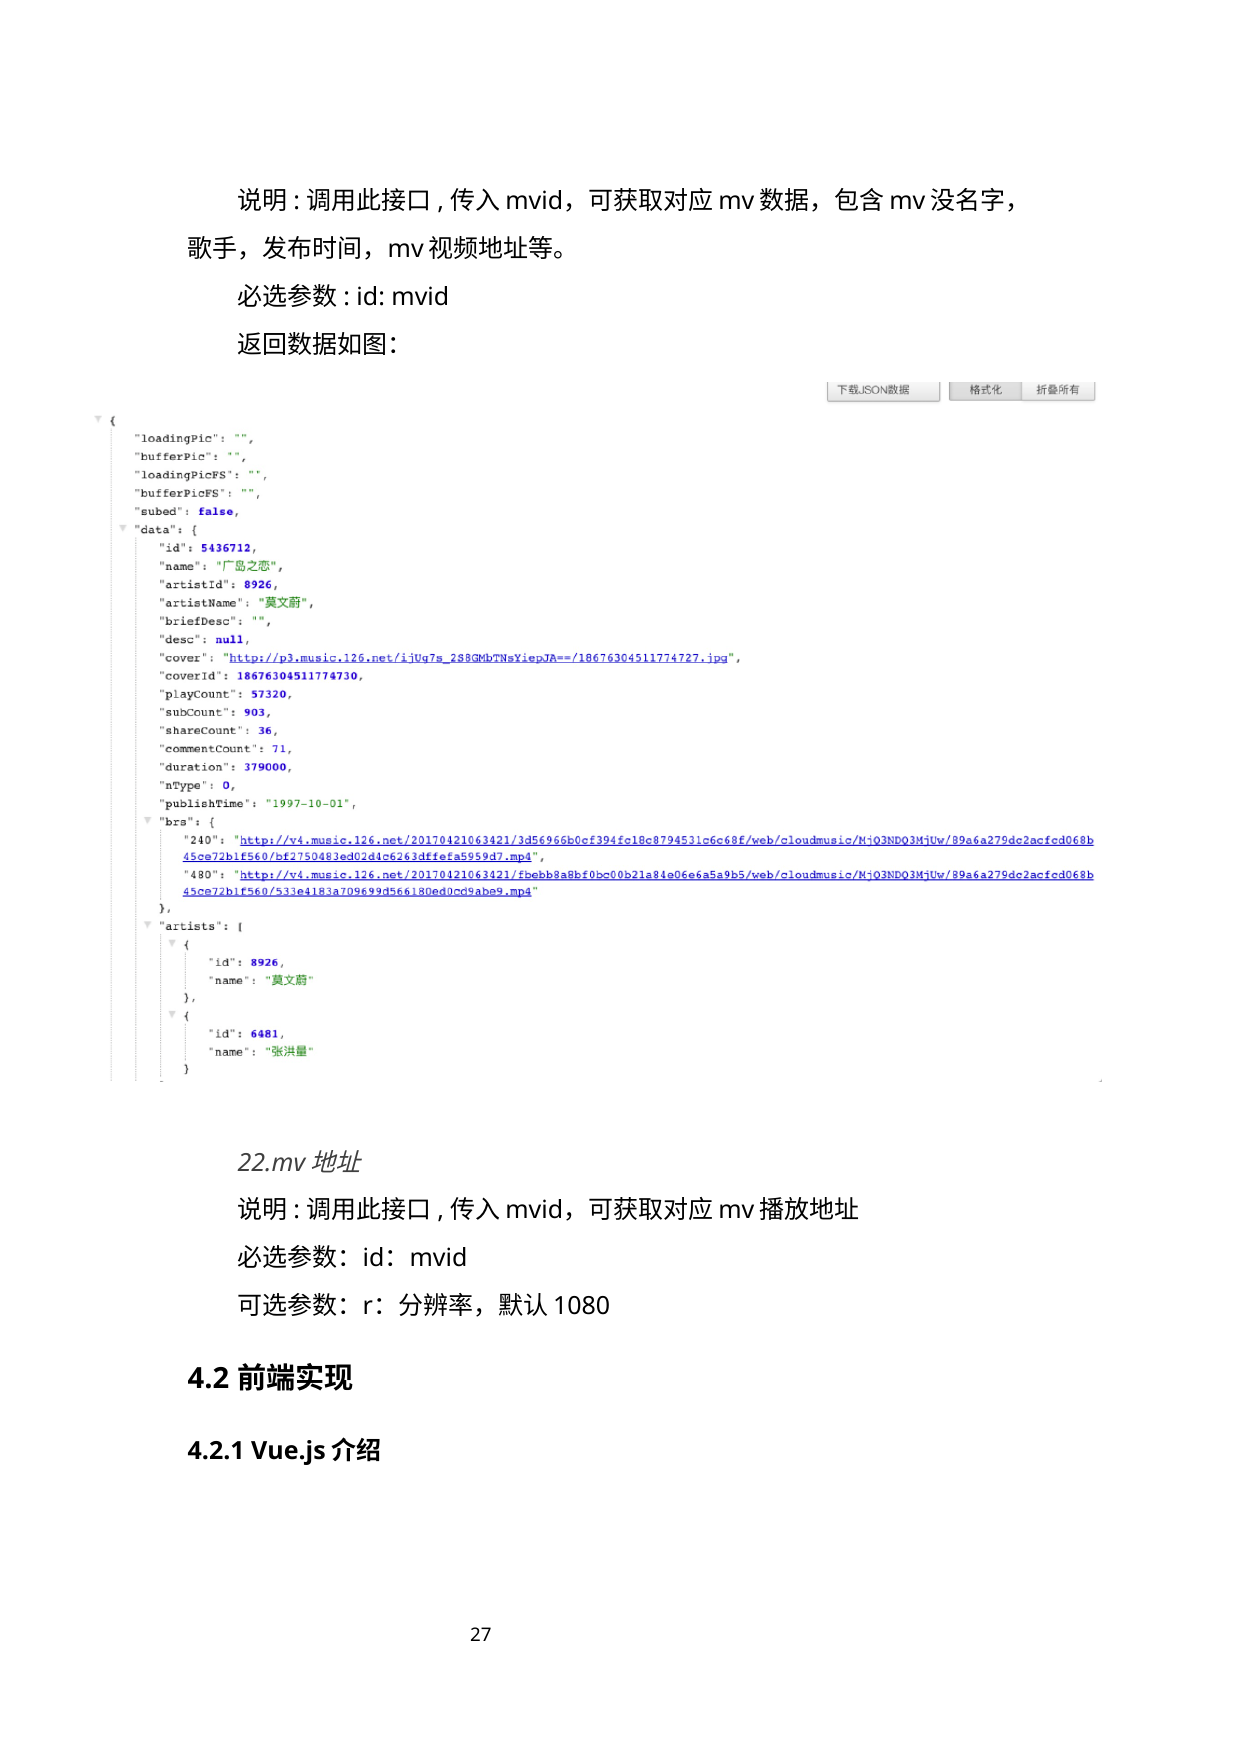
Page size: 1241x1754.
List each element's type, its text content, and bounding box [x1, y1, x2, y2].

text 返回数据如图： [187, 315, 1053, 363]
text 22.mv地址 [187, 1133, 1053, 1181]
text 说明 : 调用此接口 , 传入mvid，可获取对应mv播放地址 [187, 1181, 1053, 1228]
text 必选参数 : id: mvid [187, 267, 1053, 315]
text 可选参数：r：分辨率，默认1080 [187, 1276, 1053, 1324]
text 说明 : 调用此接口 , 传入mvid，可获取对应mv数据，包含mv没名字，歌手，发布时间，mv视频地址等。 [187, 171, 1053, 267]
text 必选参数：id：mvid [187, 1228, 1053, 1276]
subtitle 4.2 前端实现 [187, 1353, 1053, 1398]
picture [81, 382, 1143, 1085]
subtitle 4.2.1 Vue.js介绍 [187, 1427, 1053, 1471]
